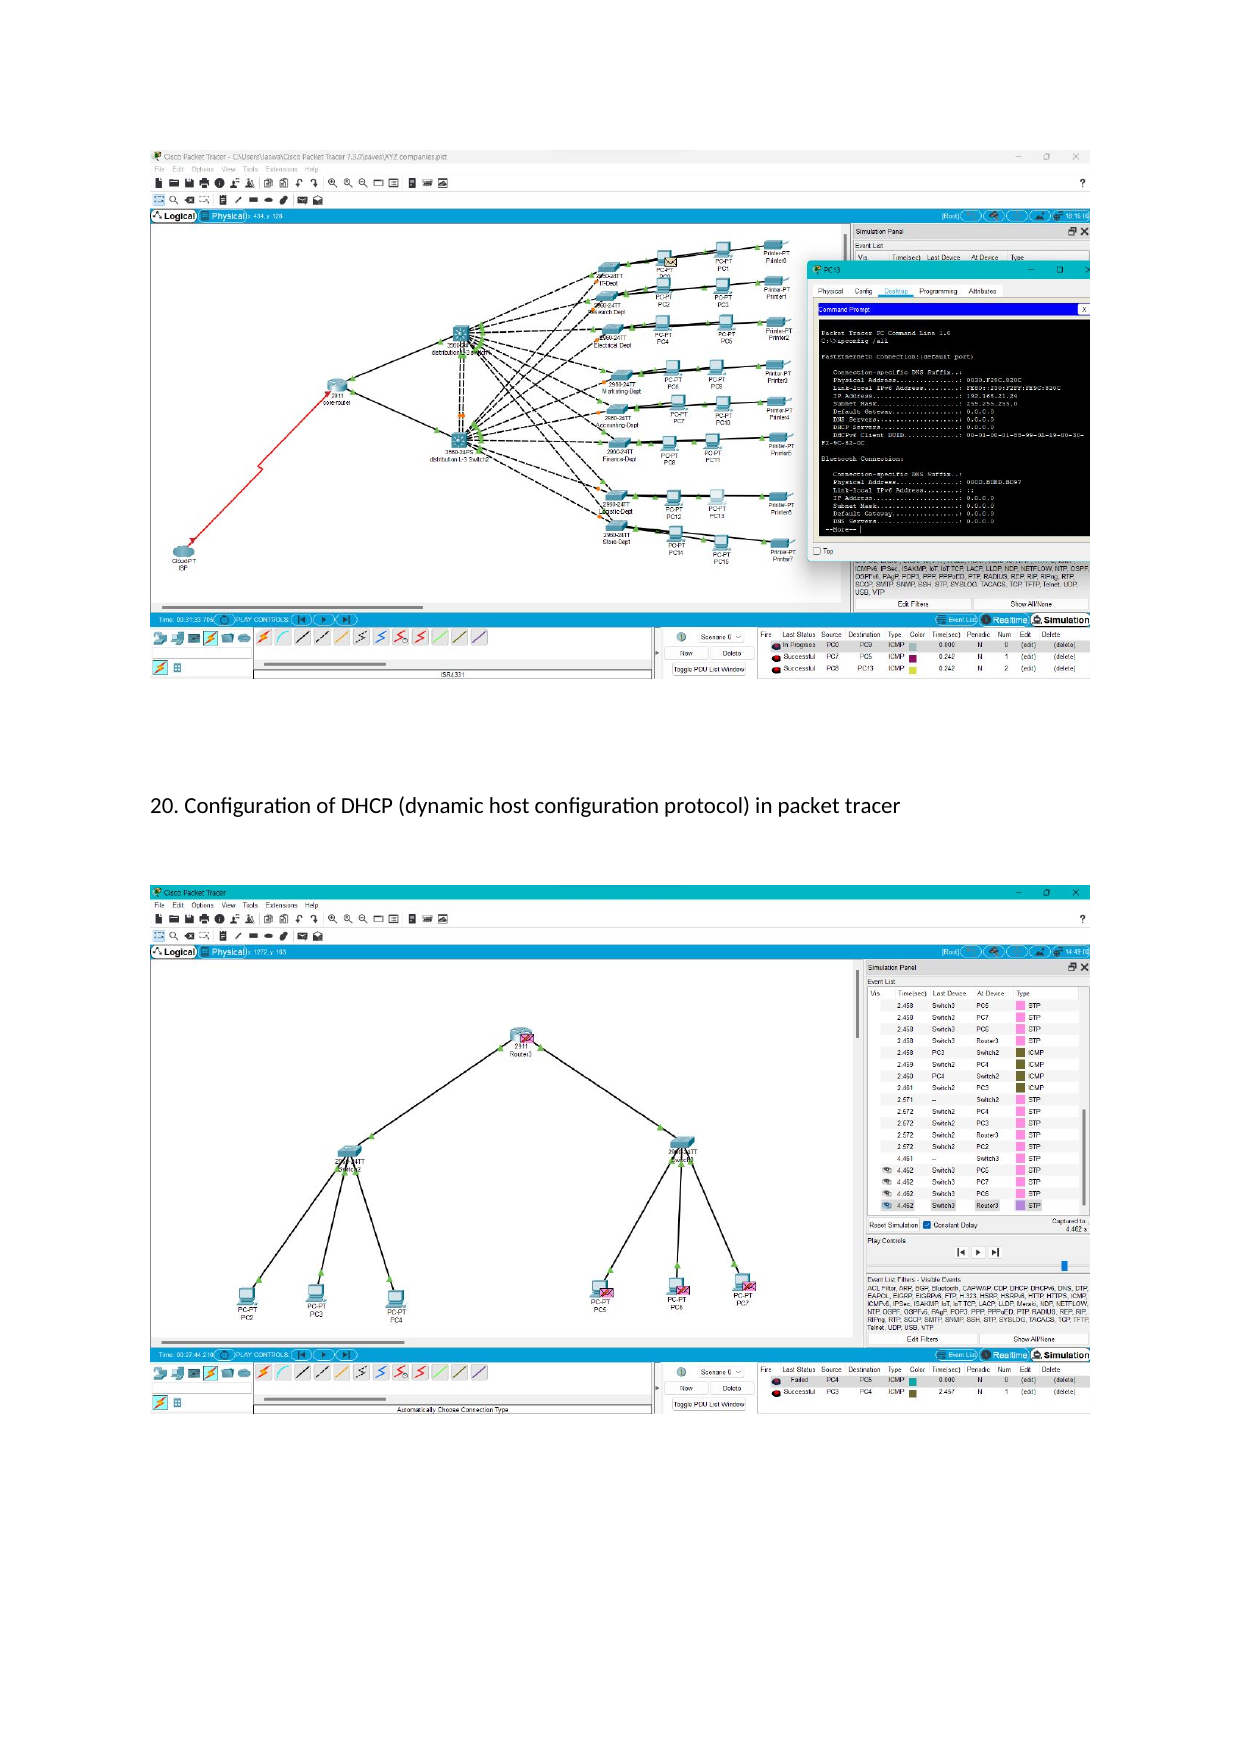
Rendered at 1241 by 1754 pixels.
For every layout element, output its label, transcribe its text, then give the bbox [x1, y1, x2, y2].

picture [1074, 948, 1090, 955]
picture [150, 150, 1090, 679]
picture [1074, 212, 1090, 220]
picture [949, 618, 963, 622]
picture [204, 618, 215, 623]
picture [150, 885, 1090, 1414]
text 20. Configuration of DHCP (dynamic host configuration protocol) in packet tracer [150, 791, 1090, 819]
picture [259, 617, 289, 622]
picture [259, 1352, 289, 1357]
